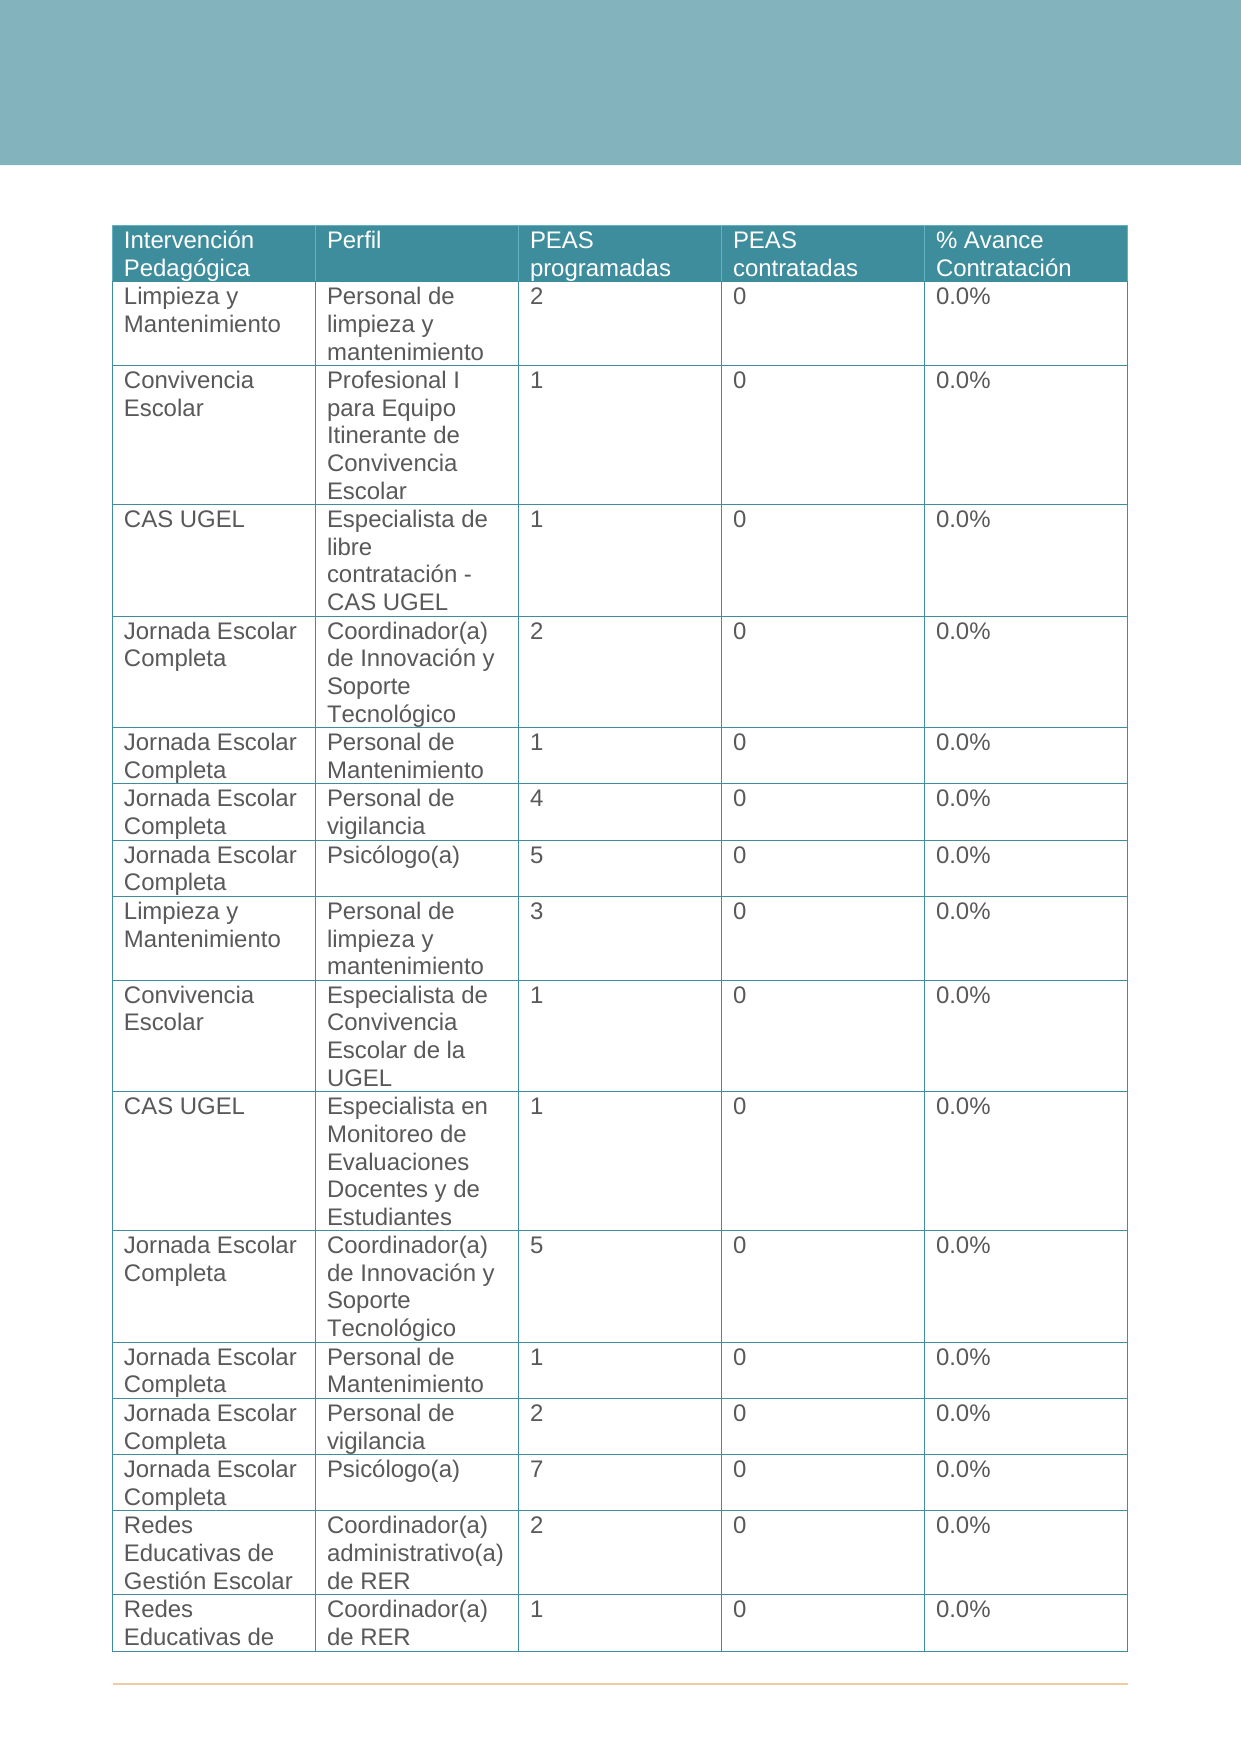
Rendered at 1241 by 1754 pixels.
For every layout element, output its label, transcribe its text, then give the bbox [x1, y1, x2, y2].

table_header % Avance Contratación [925, 226, 1127, 281]
table_cell Personal de Mantenimiento [316, 1343, 518, 1398]
table_header Intervención Pedagógica [113, 226, 315, 281]
table_cell 0.0% [925, 1595, 1127, 1651]
table_cell 1 [519, 1092, 721, 1230]
table_cell Jornada Escolar Completa [113, 1455, 315, 1510]
table_cell CAS UGEL [113, 505, 315, 616]
table_cell Profesional I para Equipo Itinerante de Convivencia Escolar [316, 366, 518, 504]
table_cell 0 [722, 617, 924, 727]
table_cell Limpieza y Mantenimiento [113, 282, 315, 365]
table_cell 0 [722, 1092, 924, 1230]
table_cell 0 [722, 366, 924, 504]
table_cell Personal de limpieza y mantenimiento [316, 897, 518, 980]
table_cell Coordinador(a) de RER [316, 1595, 518, 1651]
table_cell 0 [722, 282, 924, 365]
table_cell 0 [722, 1595, 924, 1651]
table_cell Redes Educativas de Gestión Escolar [113, 1595, 315, 1651]
table_cell 0 [722, 505, 924, 616]
table_cell 2 [519, 282, 721, 365]
table_cell Psicólogo(a) [316, 841, 518, 896]
table_cell 0.0% [925, 366, 1127, 504]
table_cell Jornada Escolar Completa [113, 617, 315, 727]
table_cell Redes Educativas de Gestión Escolar [113, 1511, 315, 1594]
table_header Perfil [316, 226, 518, 281]
table_cell 1 [519, 1343, 721, 1398]
table_cell 2 [519, 1399, 721, 1454]
table_header PEAS programadas [519, 226, 721, 281]
table_cell 0 [722, 981, 924, 1091]
table_cell 0 [722, 1231, 924, 1342]
table_cell Personal de limpieza y mantenimiento [316, 282, 518, 365]
table_cell 0.0% [925, 617, 1127, 727]
table_header PEAS contratadas [722, 226, 924, 281]
table_cell 1 [519, 505, 721, 616]
table_cell 0.0% [925, 1511, 1127, 1594]
table_cell 0.0% [925, 841, 1127, 896]
table_cell Personal de vigilancia [316, 784, 518, 839]
table_cell 0 [722, 1511, 924, 1594]
table_cell Personal de vigilancia [316, 1399, 518, 1454]
table_cell 0.0% [925, 897, 1127, 980]
table_cell 5 [519, 1231, 721, 1342]
table_cell 0 [722, 784, 924, 839]
table_cell 0.0% [925, 1455, 1127, 1510]
table_cell Jornada Escolar Completa [113, 1399, 315, 1454]
table_cell Jornada Escolar Completa [113, 784, 315, 839]
table_cell 5 [519, 841, 721, 896]
table_cell 0 [722, 1455, 924, 1510]
table_cell Jornada Escolar Completa [113, 1231, 315, 1342]
table_cell Especialista en Monitoreo de Evaluaciones Docentes y de Estudiantes [316, 1092, 518, 1230]
table_cell Especialista de libre contratación - CAS UGEL [316, 505, 518, 616]
table_cell 0 [722, 897, 924, 980]
table_cell 0 [722, 1343, 924, 1398]
table_cell Psicólogo(a) [316, 1455, 518, 1510]
table_cell 0.0% [925, 728, 1127, 783]
table_cell 1 [519, 981, 721, 1091]
table_cell 0.0% [925, 1231, 1127, 1342]
table_cell Especialista de Convivencia Escolar de la UGEL [316, 981, 518, 1091]
table_cell 4 [519, 784, 721, 839]
table_cell Convivencia Escolar [113, 366, 315, 504]
table_cell Coordinador(a) de Innovación y Soporte Tecnológico [316, 617, 518, 727]
table_cell Personal de Mantenimiento [316, 728, 518, 783]
table_cell CAS UGEL [113, 1092, 315, 1230]
table_cell 0.0% [925, 981, 1127, 1091]
table_cell 0 [722, 728, 924, 783]
table_cell 0.0% [925, 1092, 1127, 1230]
table_cell 0 [722, 1399, 924, 1454]
table_cell 3 [519, 897, 721, 980]
table_cell 0.0% [925, 1399, 1127, 1454]
table_cell 2 [519, 1511, 721, 1594]
table_cell 1 [519, 1595, 721, 1651]
table_cell Coordinador(a) administrativo(a) de RER [316, 1511, 518, 1594]
table_cell 7 [519, 1455, 721, 1510]
table_cell Jornada Escolar Completa [113, 728, 315, 783]
table_cell 2 [519, 617, 721, 727]
table_cell 0.0% [925, 282, 1127, 365]
table_cell 1 [519, 728, 721, 783]
table_cell 0.0% [925, 505, 1127, 616]
table_cell 0.0% [925, 1343, 1127, 1398]
table_cell Jornada Escolar Completa [113, 841, 315, 896]
table_cell 1 [519, 366, 721, 504]
table_cell 0.0% [925, 784, 1127, 839]
table_cell Convivencia Escolar [113, 981, 315, 1091]
table_cell Limpieza y Mantenimiento [113, 897, 315, 980]
table_cell Jornada Escolar Completa [113, 1343, 315, 1398]
table_cell Coordinador(a) de Innovación y Soporte Tecnológico [316, 1231, 518, 1342]
table_cell 0 [722, 841, 924, 896]
